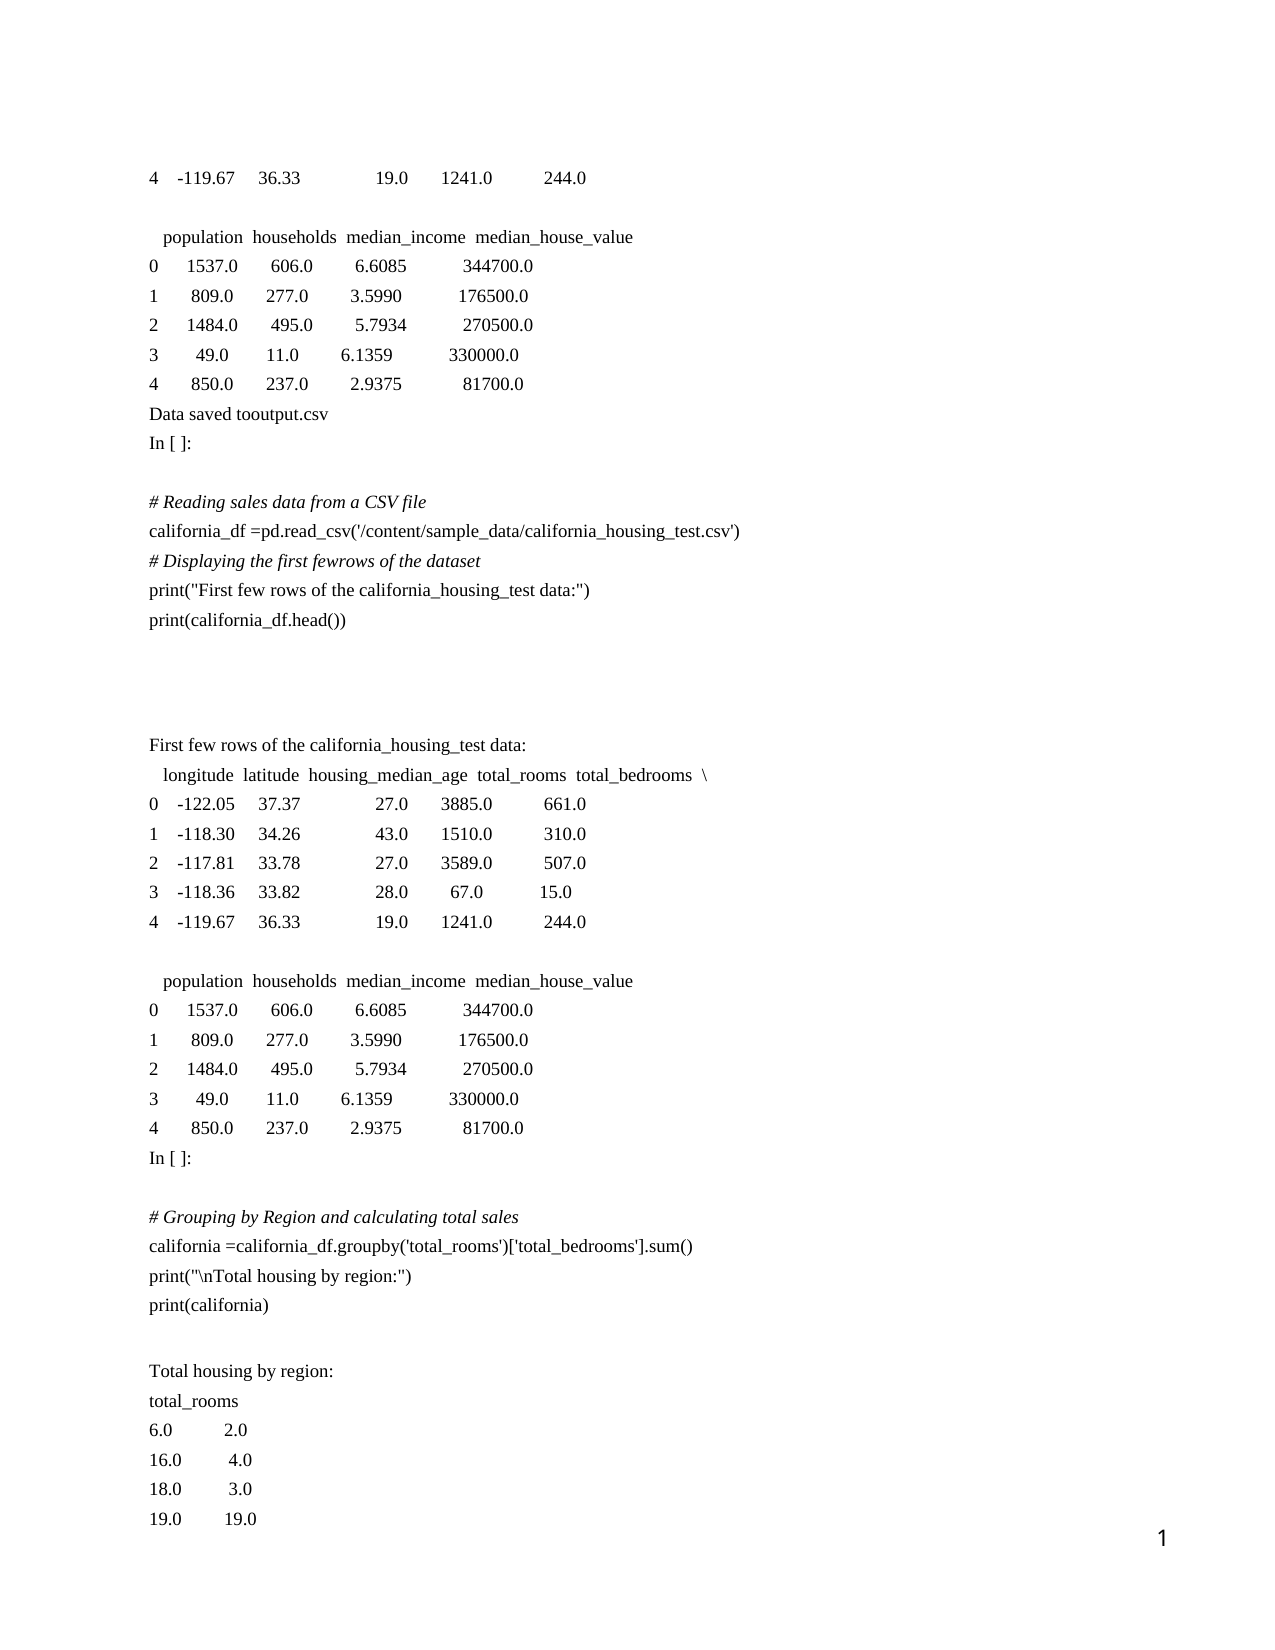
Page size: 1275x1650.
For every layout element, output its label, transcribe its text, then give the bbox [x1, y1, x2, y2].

text 0 1537.0 606.0 6.6085 344700.0 [149, 255, 1162, 277]
text print(california) [149, 1294, 1162, 1316]
text In [ ]: [149, 432, 1162, 453]
text 0 -122.05 37.37 27.0 3885.0 661.0 [149, 793, 1162, 814]
text 4 -119.67 36.33 19.0 1241.0 244.0 [149, 167, 1162, 188]
text 6.0 2.0 [149, 1419, 1162, 1441]
text 3 49.0 11.0 6.1359 330000.0 [149, 1088, 1162, 1109]
text print("First few rows of the california_housing_test data:") [149, 579, 1162, 601]
text Total housing by region: [149, 1360, 1162, 1382]
text 4 850.0 237.0 2.9375 81700.0 [149, 1117, 1162, 1139]
text 0 1537.0 606.0 6.6085 344700.0 [149, 999, 1162, 1021]
text 16.0 4.0 [149, 1449, 1162, 1470]
text print(california_df.head()) [149, 609, 1162, 630]
text 3 -118.36 33.82 28.0 67.0 15.0 [149, 881, 1162, 903]
text print("\nTotal housing by region:") [149, 1264, 1162, 1286]
text population households median_income median_house_value [149, 970, 1162, 991]
text 4 -119.67 36.33 19.0 1241.0 244.0 [149, 911, 1162, 932]
text 2 1484.0 495.0 5.7934 270500.0 [149, 314, 1162, 336]
text california =california_df.groupby('total_rooms')['total_bedrooms'].sum() [149, 1235, 1162, 1257]
text In [ ]: [149, 1147, 1162, 1168]
text # Grouping by Region and calculating total sales [149, 1206, 1162, 1227]
text total_rooms [149, 1390, 1162, 1411]
text First few rows of the california_housing_test data: [149, 734, 1162, 756]
text longitude latitude housing_median_age total_rooms total_bedrooms \ [149, 763, 1162, 785]
text Data saved tooutput.csv [149, 402, 1162, 424]
text 2 1484.0 495.0 5.7934 270500.0 [149, 1058, 1162, 1080]
text 1 -118.30 34.26 43.0 1510.0 310.0 [149, 822, 1162, 844]
text 2 -117.81 33.78 27.0 3589.0 507.0 [149, 852, 1162, 873]
text 18.0 3.0 [149, 1478, 1162, 1500]
text 19.0 19.0 [149, 1508, 1162, 1529]
text california_df =pd.read_csv('/content/sample_data/california_housing_test.csv') [149, 520, 1162, 542]
text population households median_income median_house_value [149, 226, 1162, 247]
text 1 809.0 277.0 3.5990 176500.0 [149, 284, 1162, 306]
text # Reading sales data from a CSV file [149, 491, 1162, 512]
text # Displaying the first fewrows of the dataset [149, 550, 1162, 571]
text 4 850.0 237.0 2.9375 81700.0 [149, 373, 1162, 394]
text 3 49.0 11.0 6.1359 330000.0 [149, 343, 1162, 365]
text 1 809.0 277.0 3.5990 176500.0 [149, 1029, 1162, 1050]
